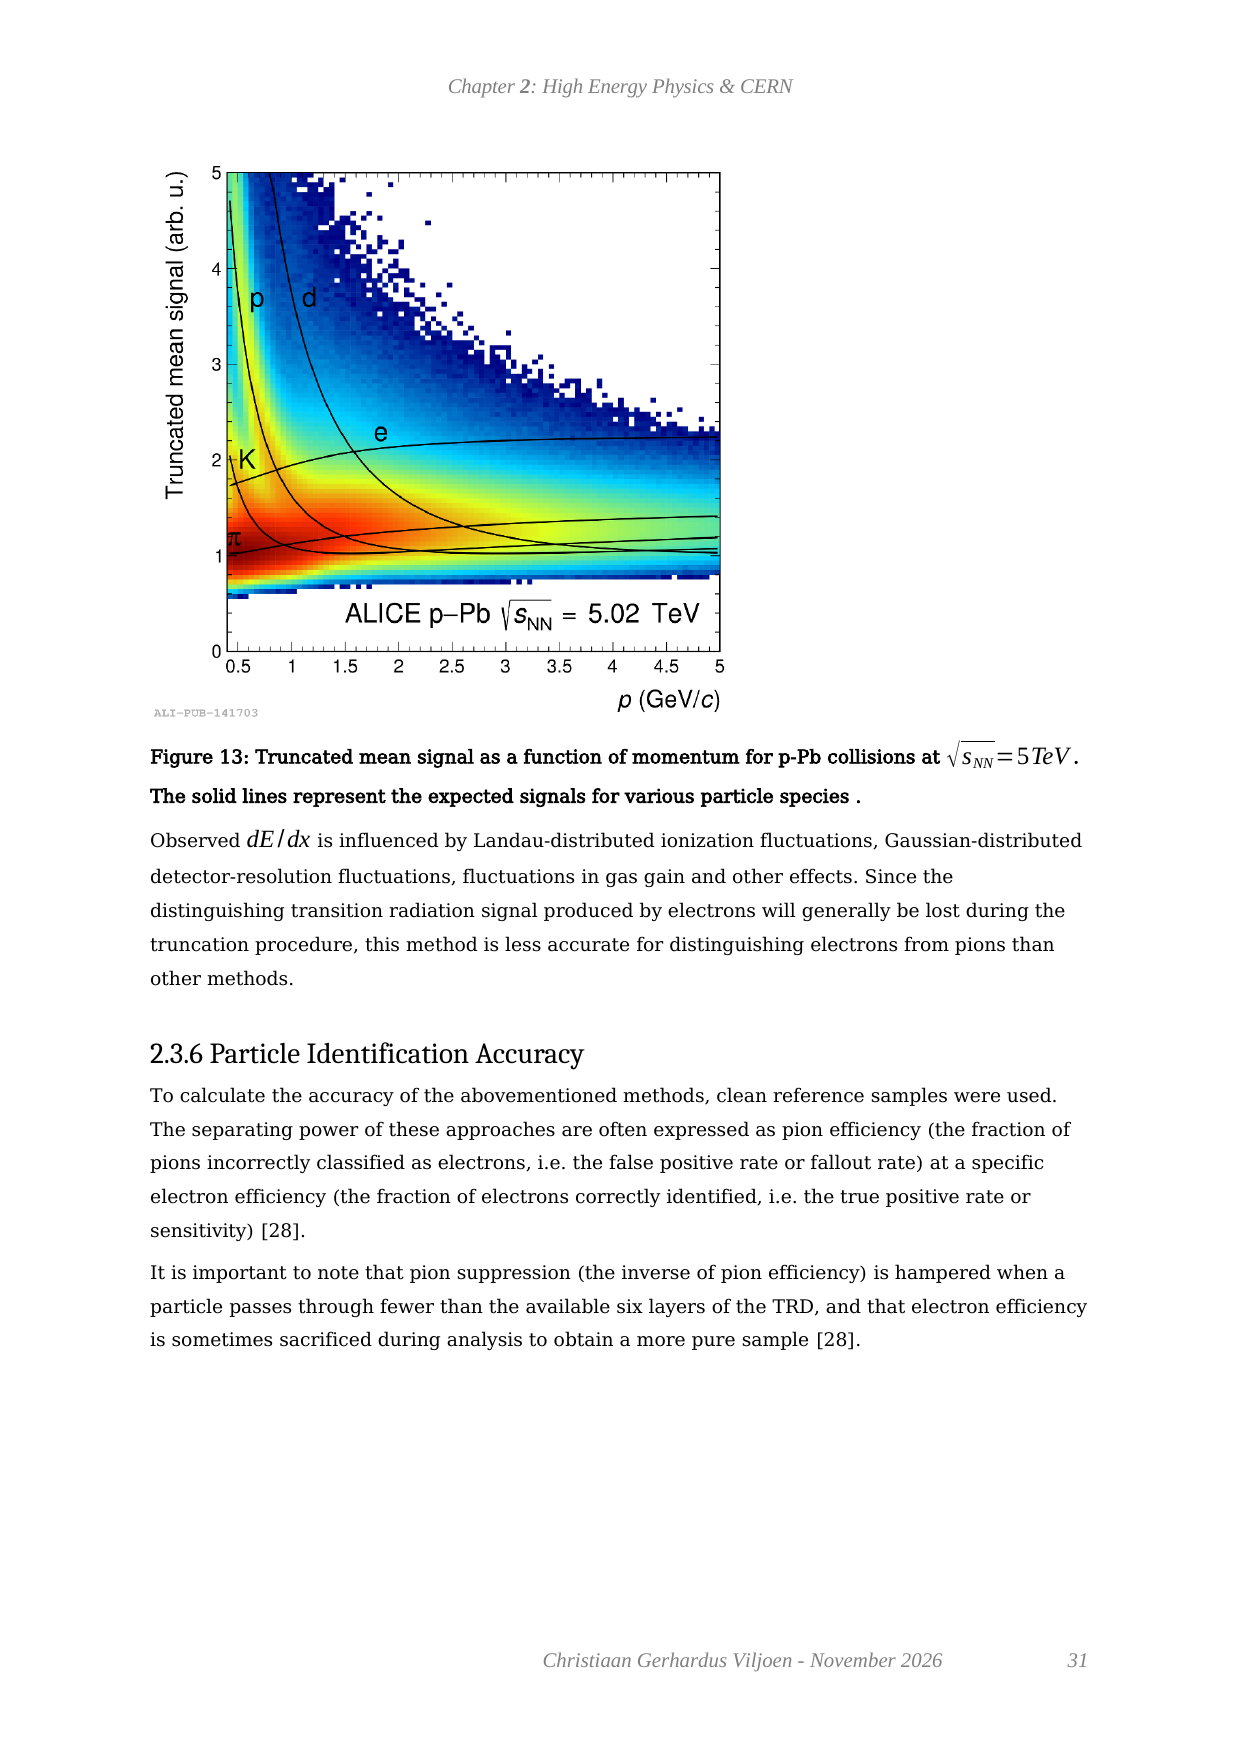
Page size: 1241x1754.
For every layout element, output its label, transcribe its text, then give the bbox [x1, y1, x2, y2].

text It is important to note that pion suppression (the inverse of pion efficiency) is hampered when a particle passes through fewer than the available six layers of the TRD, and that electron efficiency is sometimes sacrificed during analysis to obtain a more pure sample . [150, 1261, 1090, 1351]
text Figure 15: Truncated mean signal as a function of momentum for p-Pb collisions at . The solid lines represent the expected signals for various particle species . [150, 739, 1090, 807]
text Observed is influenced by Landau-distributed ionization fluctuations, Gaussian-distributed detector-resolution fluctuations, fluctuations in gas gain and other effects. Since the distinguishing transition radiation signal produced by electrons will generally be lost during the truncation procedure, this method is less accurate for distinguishing electrons from pions than other methods. [150, 826, 1090, 989]
text To calculate the accuracy of the abovementioned methods, clean reference samples were used. The separating power of these approaches are often expressed as pion efficiency (the fraction of pions incorrectly classified as electrons, i.e. the false positive rate or fallout rate) at a specific electron efficiency (the fraction of electrons correctly identified, i.e. the true positive rate or sensitivity) . [150, 1083, 1090, 1241]
picture [150, 150, 738, 720]
subtitle Particle Identification Accuracy [150, 1037, 1090, 1071]
